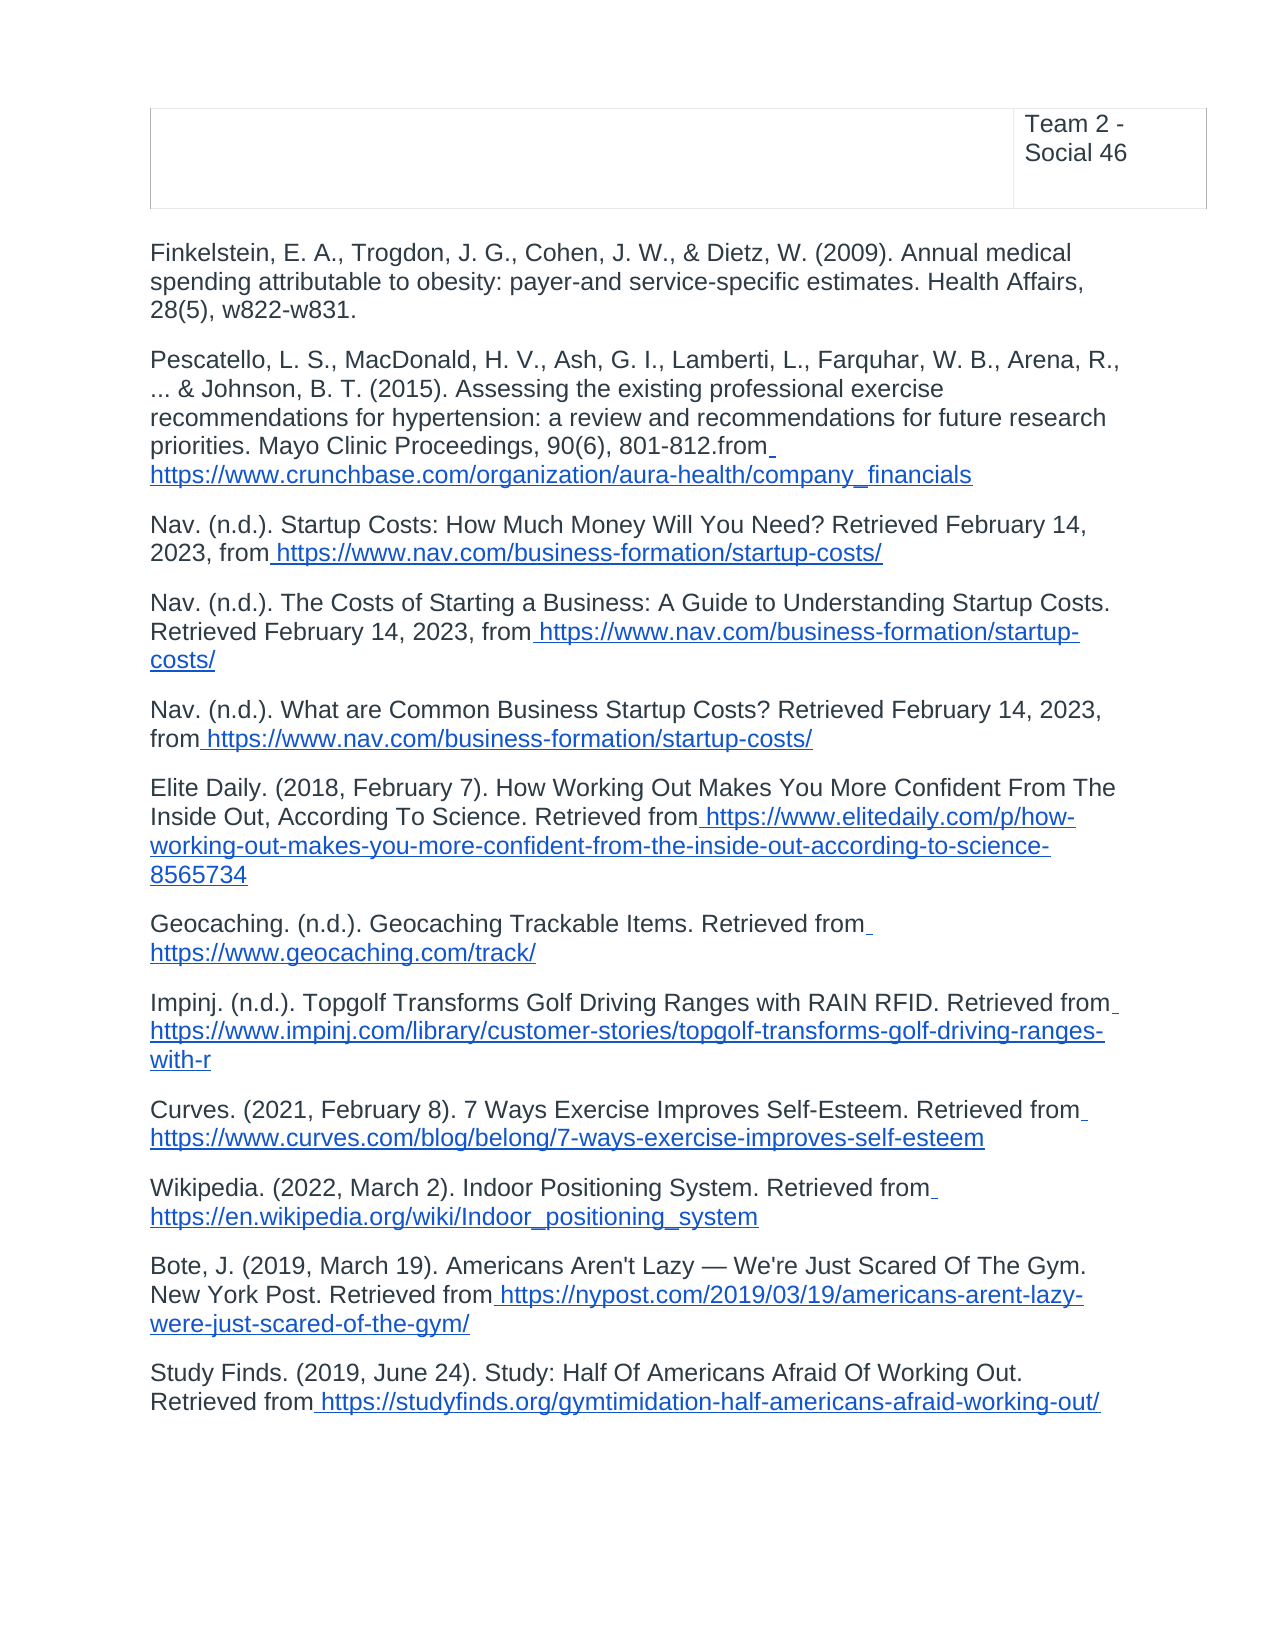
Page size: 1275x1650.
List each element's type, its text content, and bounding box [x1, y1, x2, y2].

text Geocaching. (n.d.). Geocaching Trackable Items. Retrieved from https://www.geocaching.com/track/ [150, 909, 1125, 967]
text Bote, J. (2019, March 19). Americans Aren't Lazy — We're Just Scared Of The Gym. New York Post. Retrieved from https://nypost.com/2019/03/19/americans-arent-lazy-were-just-scared-of-the-gym/ [150, 1251, 1125, 1338]
text Curves. (2021, February 8). 7 Ways Exercise Improves Self-Esteem. Retrieved from https://www.curves.com/blog/belong/7-ways-exercise-improves-self-esteem [150, 1095, 1125, 1152]
text Nav. (n.d.). Startup Costs: How Much Money Will You Need? Retrieved February 14, 2023, from https://www.nav.com/business-formation/startup-costs/ [150, 510, 1125, 567]
text Nav. (n.d.). What are Common Business Startup Costs? Retrieved February 14, 2023, from https://www.nav.com/business-formation/startup-costs/ [150, 695, 1125, 753]
text Finkelstein, E. A., Trogdon, J. G., Cohen, J. W., & Dietz, W. (2009). Annual medical spending attributable to obesity: payer-and service-specific estimates. Health Affairs, 28(5), w822-w831. [150, 238, 1125, 324]
text Nav. (n.d.). The Costs of Starting a Business: A Guide to Understanding Startup Costs. Retrieved February 14, 2023, from https://www.nav.com/business-formation/startup-costs/ [150, 588, 1125, 674]
text Pescatello, L. S., MacDonald, H. V., Ash, G. I., Lamberti, L., Farquhar, W. B., Arena, R., ... & Johnson, B. T. (2015). Assessing the existing professional exercise recommendations for hypertension: a review and recommendations for future research priorities. Mayo Clinic Proceedings, 90(6), 801-812.from https://www.crunchbase.com/organization/aura-health/company_financials [150, 345, 1125, 489]
text Elite Daily. (2018, February 7). How Working Out Makes You More Confident From The Inside Out, According To Science. Retrieved from https://www.elitedaily.com/p/how-working-out-makes-you-more-confident-from-the-inside-out-according-to-science-8565734 [150, 773, 1125, 888]
text Wikipedia. (2022, March 2). Indoor Positioning System. Retrieved from https://en.wikipedia.org/wiki/Indoor_positioning_system [150, 1173, 1125, 1231]
text Study Finds. (2019, June 24). Study: Half Of Americans Afraid Of Working Out. Retrieved from https://studyfinds.org/gymtimidation-half-americans-afraid-working-out/ [150, 1358, 1125, 1416]
text Impinj. (n.d.). Topgolf Transforms Golf Driving Ranges with RAIN RFID. Retrieved from https://www.impinj.com/library/customer-stories/topgolf-transforms-golf-driving-ranges-with-r [150, 988, 1125, 1074]
